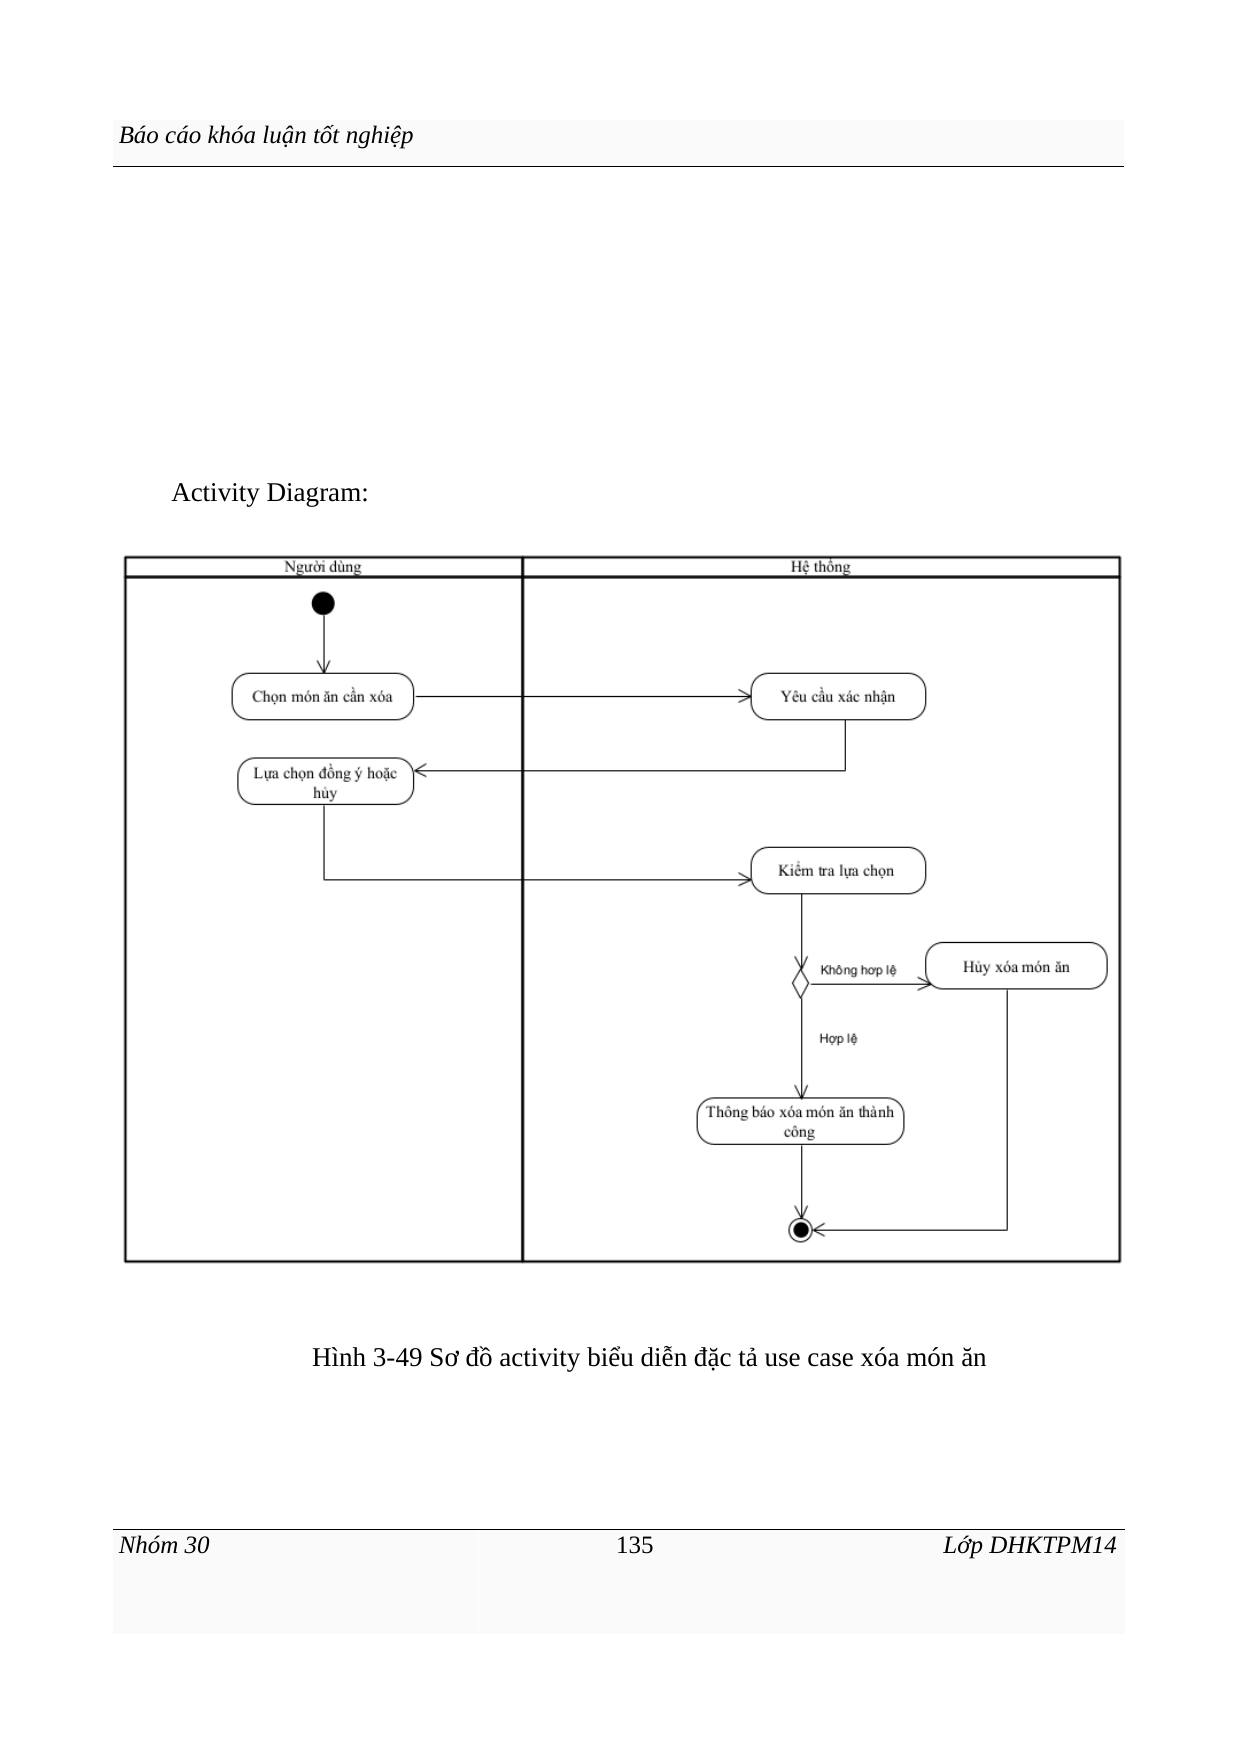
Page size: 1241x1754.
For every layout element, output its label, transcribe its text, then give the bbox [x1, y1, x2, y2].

text Activity Diagram: [112, 476, 1128, 507]
table_header [113, 523, 1128, 1312]
picture [118, 551, 1125, 1268]
